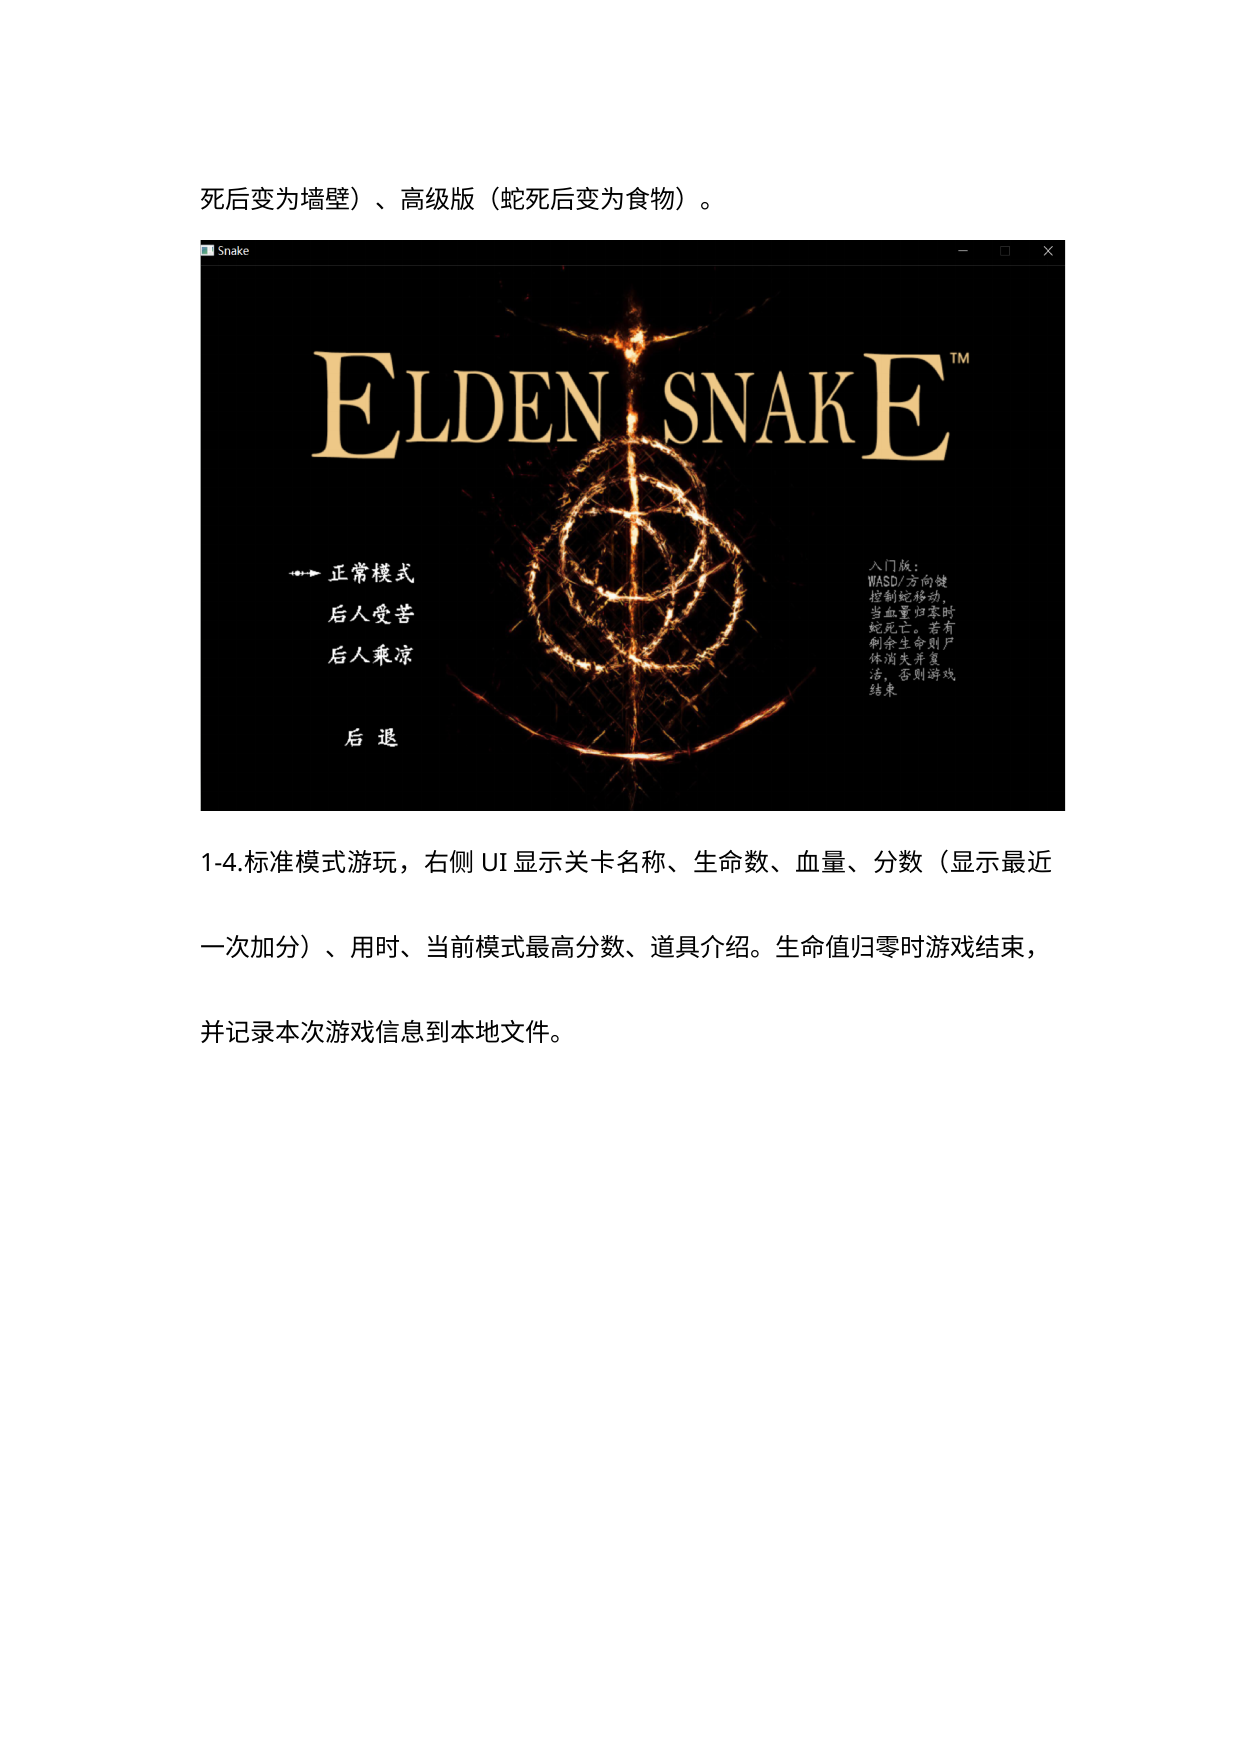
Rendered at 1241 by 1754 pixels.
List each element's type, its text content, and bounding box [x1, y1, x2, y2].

text 1-4.标准模式游玩，右侧UI显示关卡名称、生命数、血量、分数（显示最近一次加分）、用时、当前模式最高分数、道具介绍。生命值归零时游戏结束，并记录本次游戏信息到本地文件。 [200, 827, 1053, 1064]
picture [200, 240, 1066, 811]
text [200, 164, 1053, 232]
